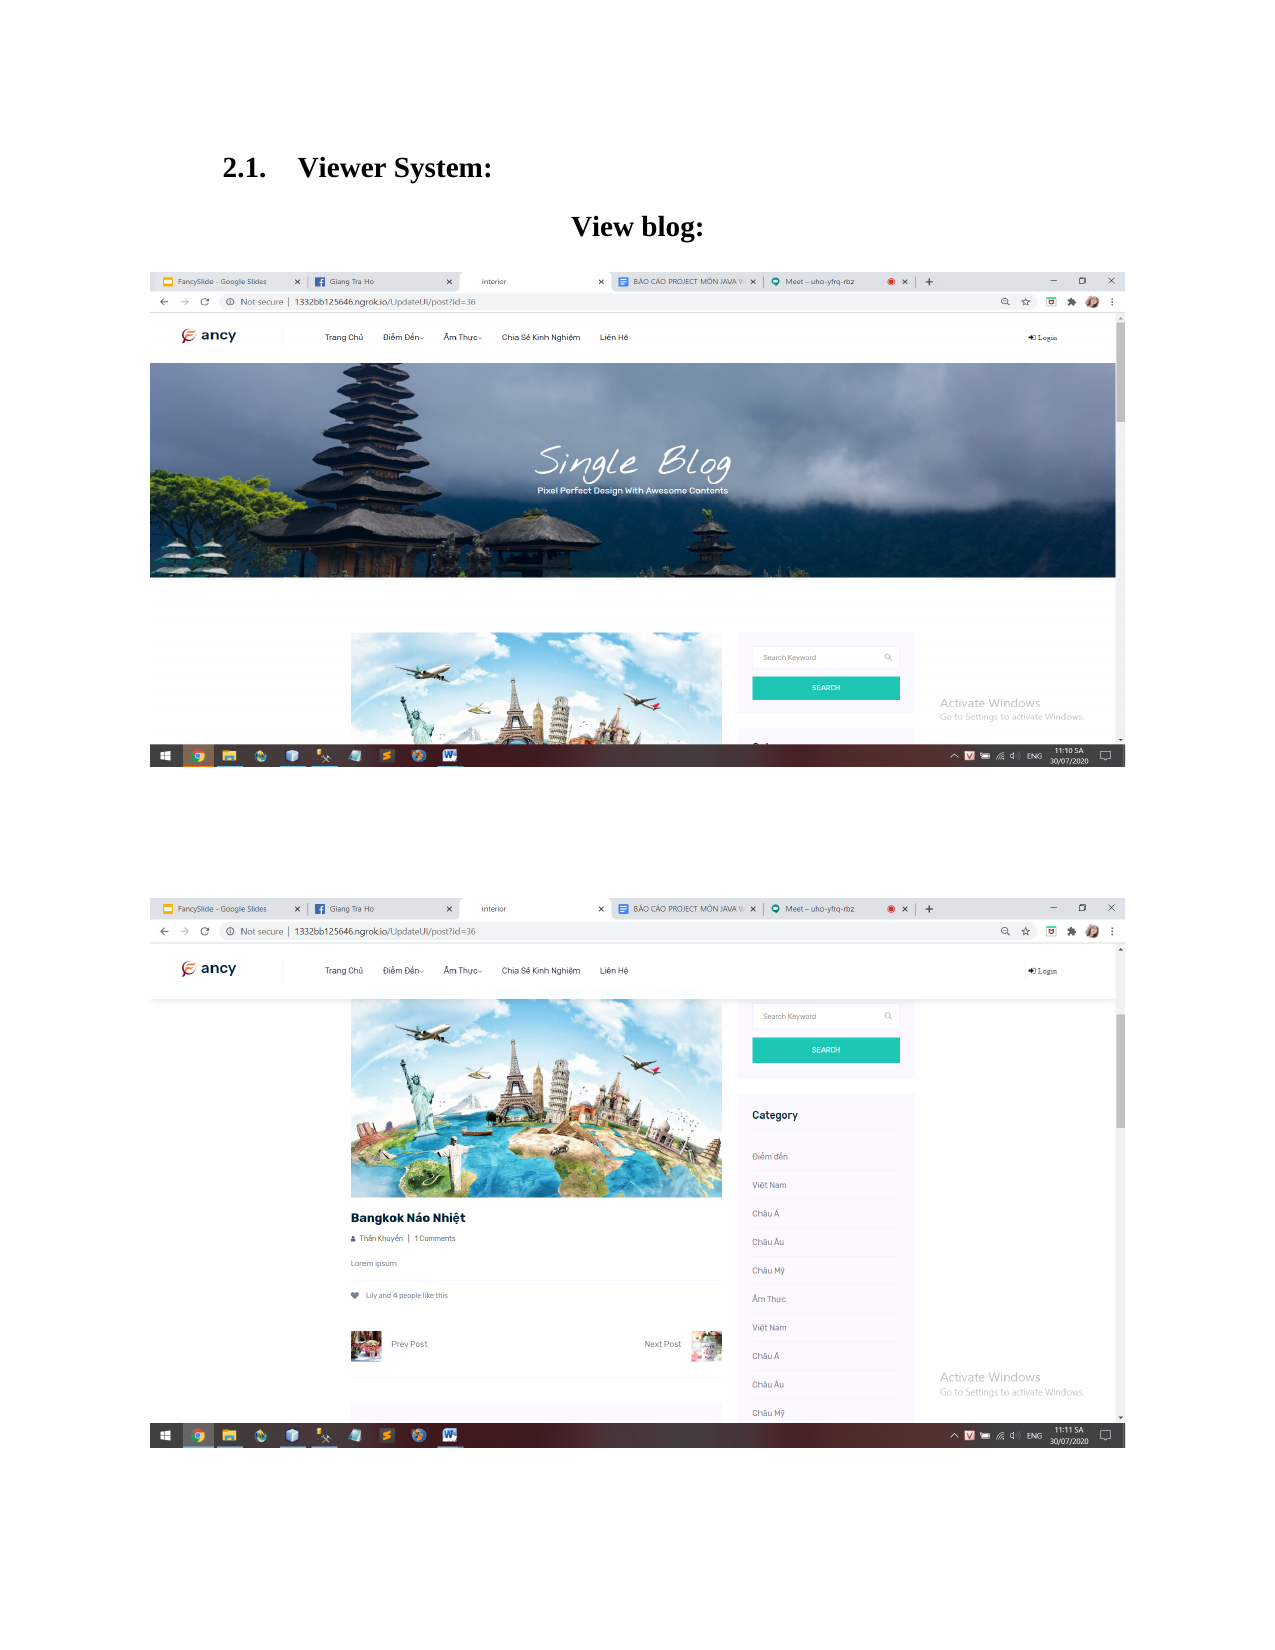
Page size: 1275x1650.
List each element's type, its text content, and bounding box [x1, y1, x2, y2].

picture [150, 898, 1125, 1448]
list Viewer System: [222, 150, 1125, 183]
text View blog: [150, 209, 1125, 243]
picture [150, 272, 1125, 767]
